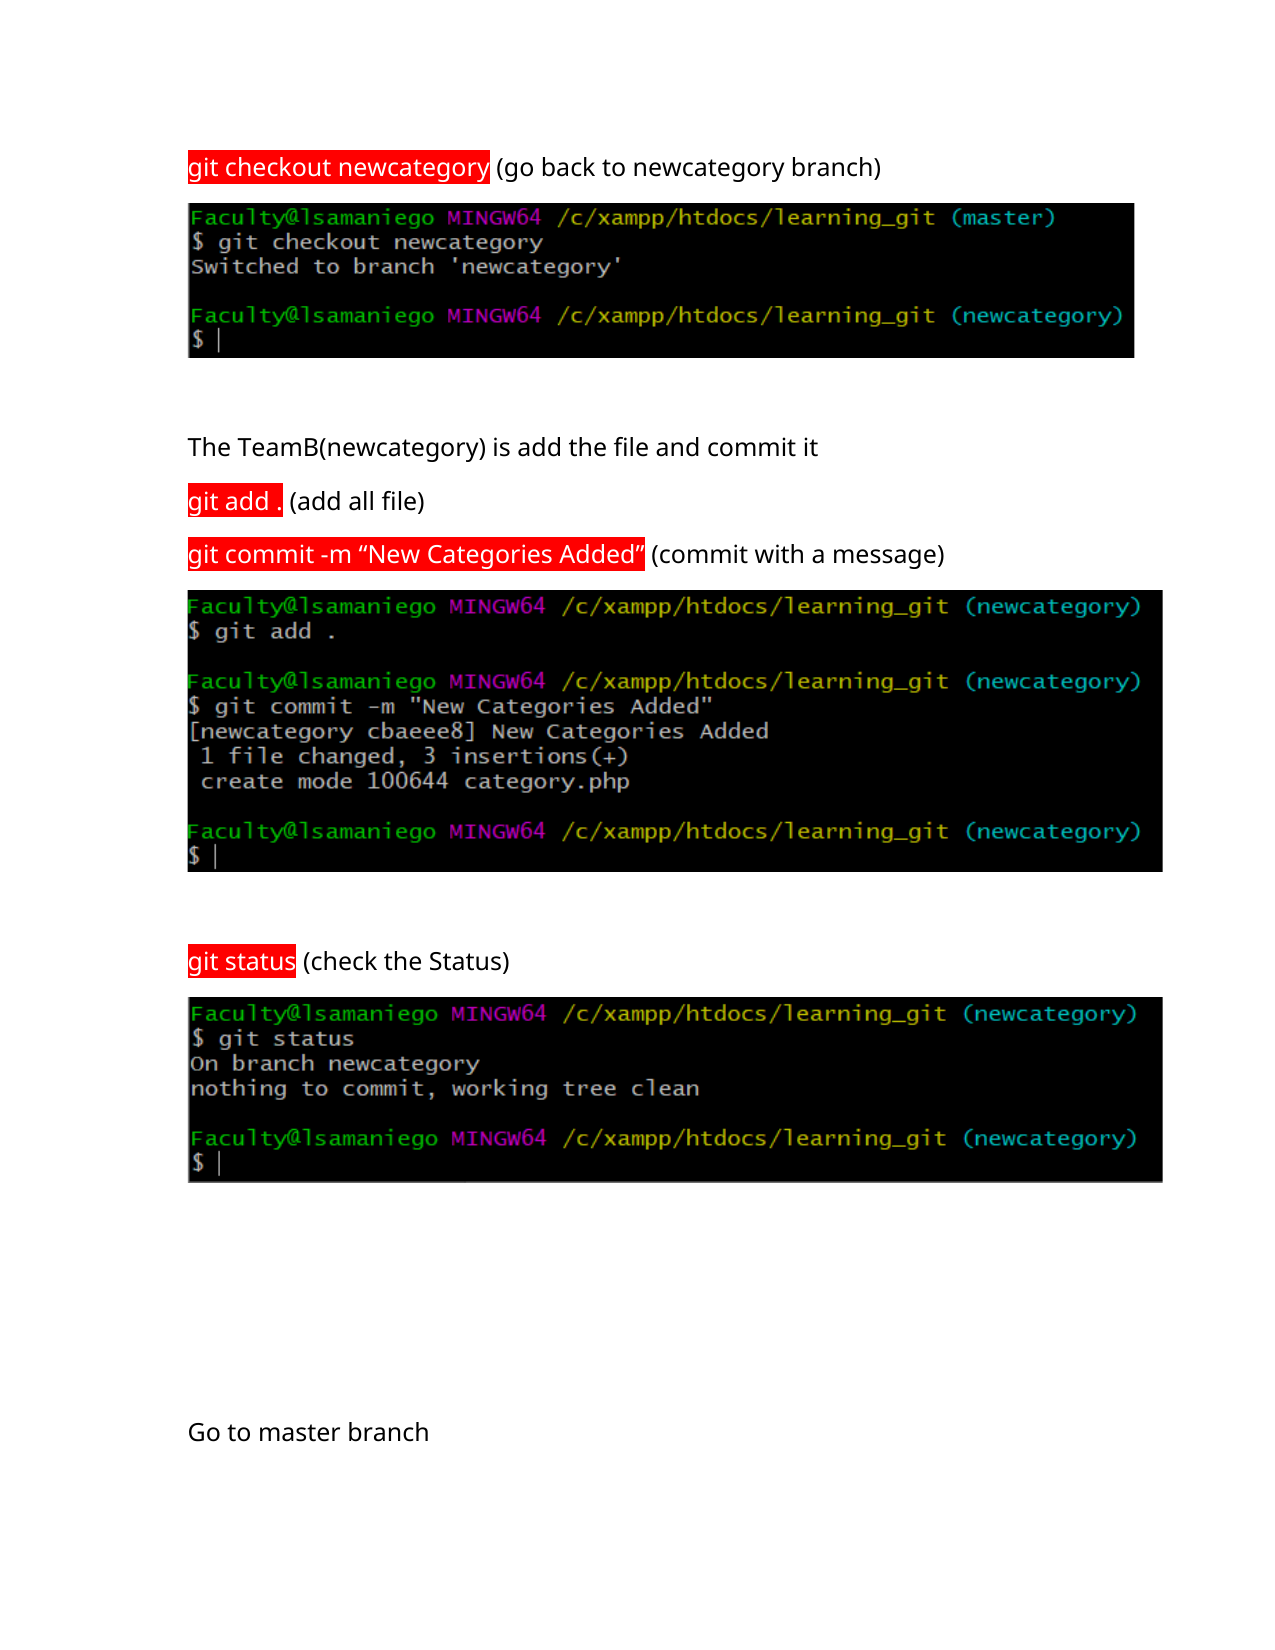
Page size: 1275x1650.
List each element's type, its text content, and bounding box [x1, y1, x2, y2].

text git commit -m “New Categories Added” (commit with a message) [645, 537, 1125, 571]
text git checkout newcategory (go back to newcategory branch) [490, 150, 1125, 184]
picture [187, 203, 1135, 358]
picture [187, 997, 1163, 1183]
picture [187, 590, 1163, 872]
text The TeamB(newcategory) is add the file and commit it [187, 430, 1125, 464]
text Go to master branch [187, 1415, 1125, 1449]
text git add . (add all file) [283, 483, 1125, 517]
text git status (check the Status) [296, 944, 1125, 978]
